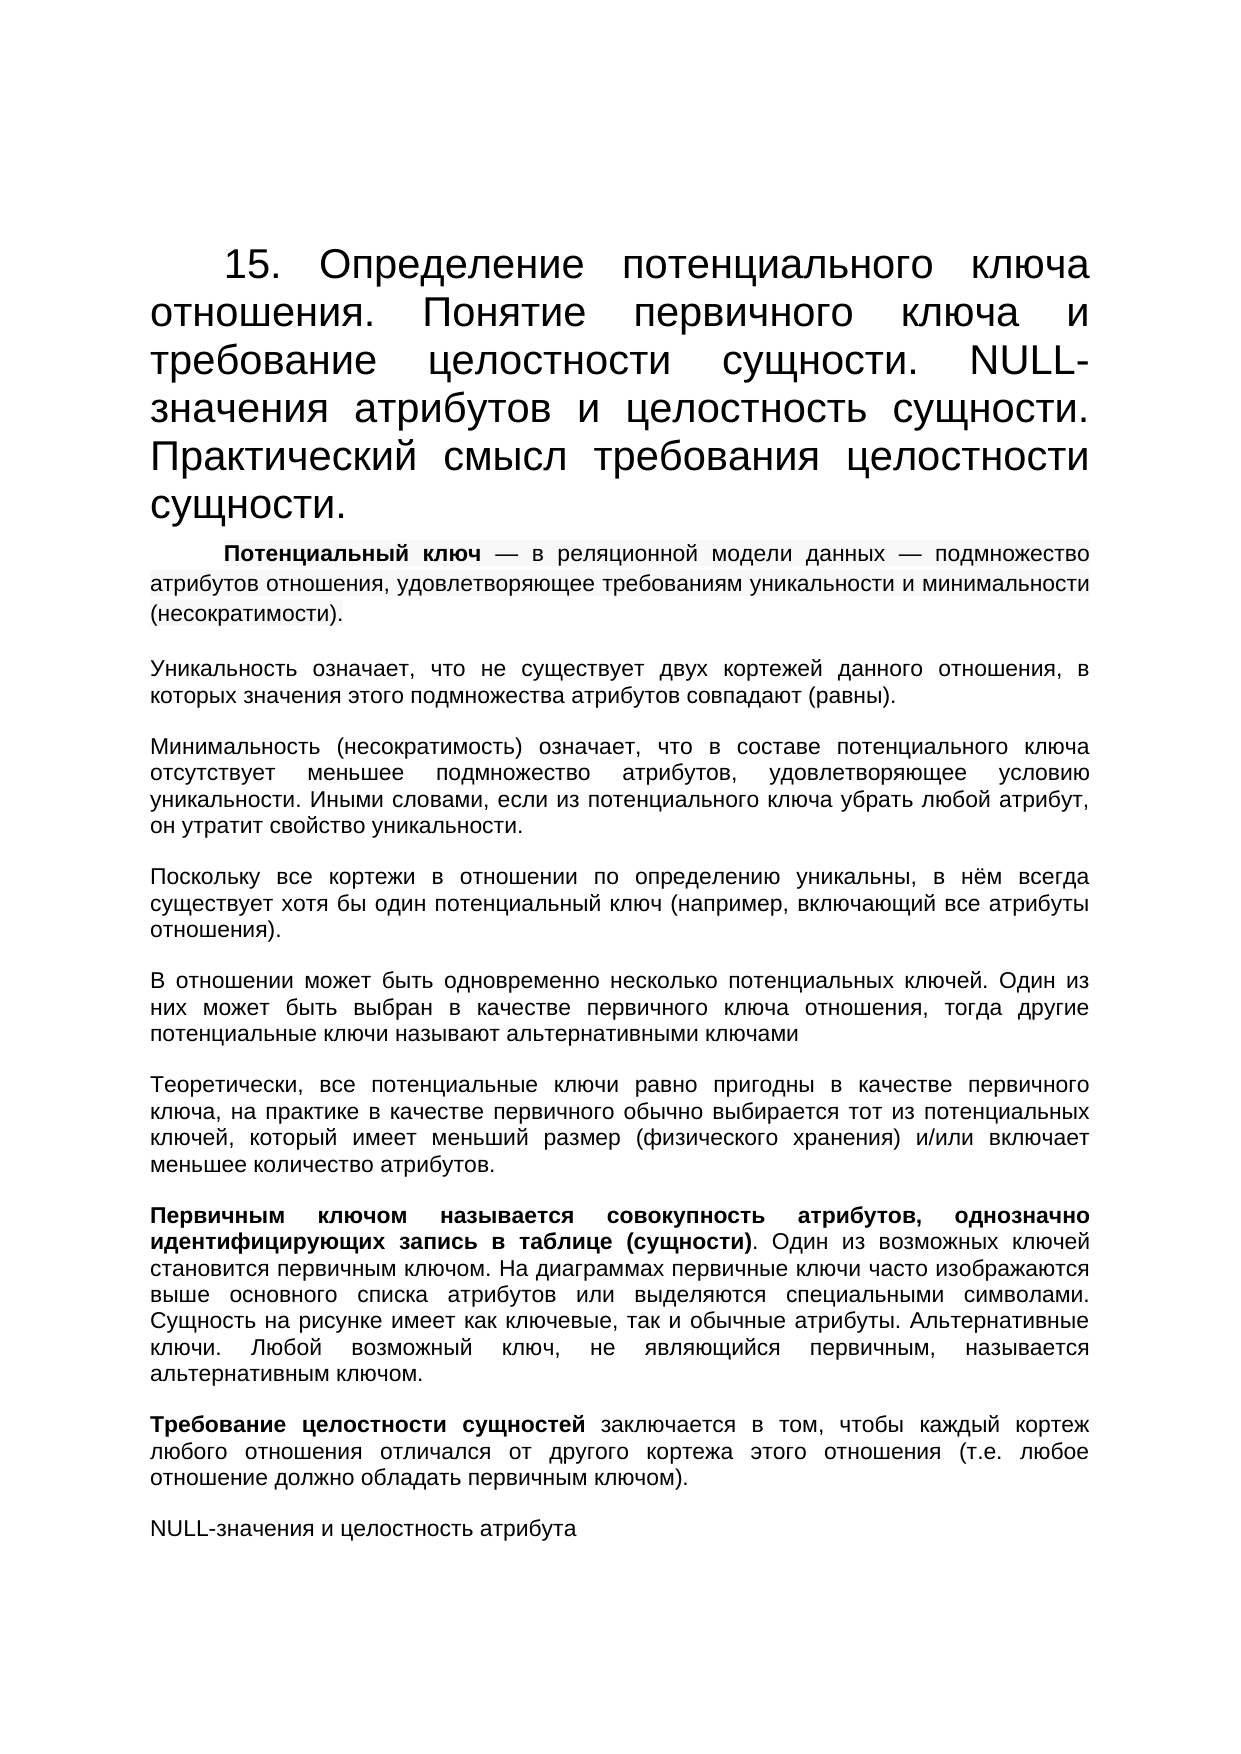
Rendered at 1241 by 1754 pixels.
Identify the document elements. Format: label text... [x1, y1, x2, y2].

text В отношении может быть одновременно несколько потенциальных ключей. Один из них может быть выбран в качестве первичного ключа отношения, тогда другие потенциальные ключи называют альтернативными ключами [150, 967, 1090, 1046]
text Уникальность означает, что не существует двух кортежей данного отношения, в которых значения этого подмножества атрибутов совпадают (равны). [150, 655, 1090, 708]
text Теоретически, все потенциальные ключи равно пригодны в качестве первичного ключа, на практике в качестве первичного обычно выбирается тот из потенциальных ключей, который имеет меньший размер (физического хранения) и/или включает меньшее количество атрибутов. [150, 1071, 1090, 1177]
text Поскольку все кортежи в отношении по определению уникальны, в нём всегда существует хотя бы один потенциальный ключ (например, включающий все атрибуты отношения). [150, 863, 1090, 942]
text Первичным ключом называется совокупность атрибутов, однозначно идентифицирующих запись в таблице (сущности). Один из возможных ключей становится первичным ключом. На диаграммах первичные ключи часто изображаются выше основного списка атрибутов или выделяются специальными символами. Сущность на рисунке имеет как ключевые, так и обычные атрибуты. Альтернативные ключи. Любой возможный ключ, не являющийся первичным, называется альтернативным ключом. [150, 1202, 1090, 1386]
text Требование целостности сущностей заключается в том, чтобы каждый кортеж любого отношения отличался от другого кортежа этого отношения (т.е. любое отношение должно обладать первичным ключом). [150, 1411, 1090, 1490]
text Минимальность (несократимость) означает, что в составе потенциального ключа отсутствует меньшее подмножество атрибутов, удовлетворяющее условию уникальности. Иными словами, если из потенциального ключа убрать любой атрибут, он утратит свойство уникальности. [150, 733, 1090, 838]
subtitle 15. Определение потенциального ключа отношения. Понятие первичного ключа и требование целостности сущности. NULL-значения атрибутов и целостность сущности. Практический смысл требования целостности сущности. [150, 239, 1090, 527]
text Потенциальный ключ — в реляционной модели данных — подмножество атрибутов отношения, удовлетворяющее требованиям уникальности и минимальности (несократимости). [150, 539, 1090, 570]
text NULL-значения и целостность атрибута [150, 1515, 1090, 1542]
text Потенциальный ключ — в реляционной модели данных — подмножество атрибутов отношения, удовлетворяющее требованиям уникальности и минимальности (несократимости). [150, 596, 1090, 626]
